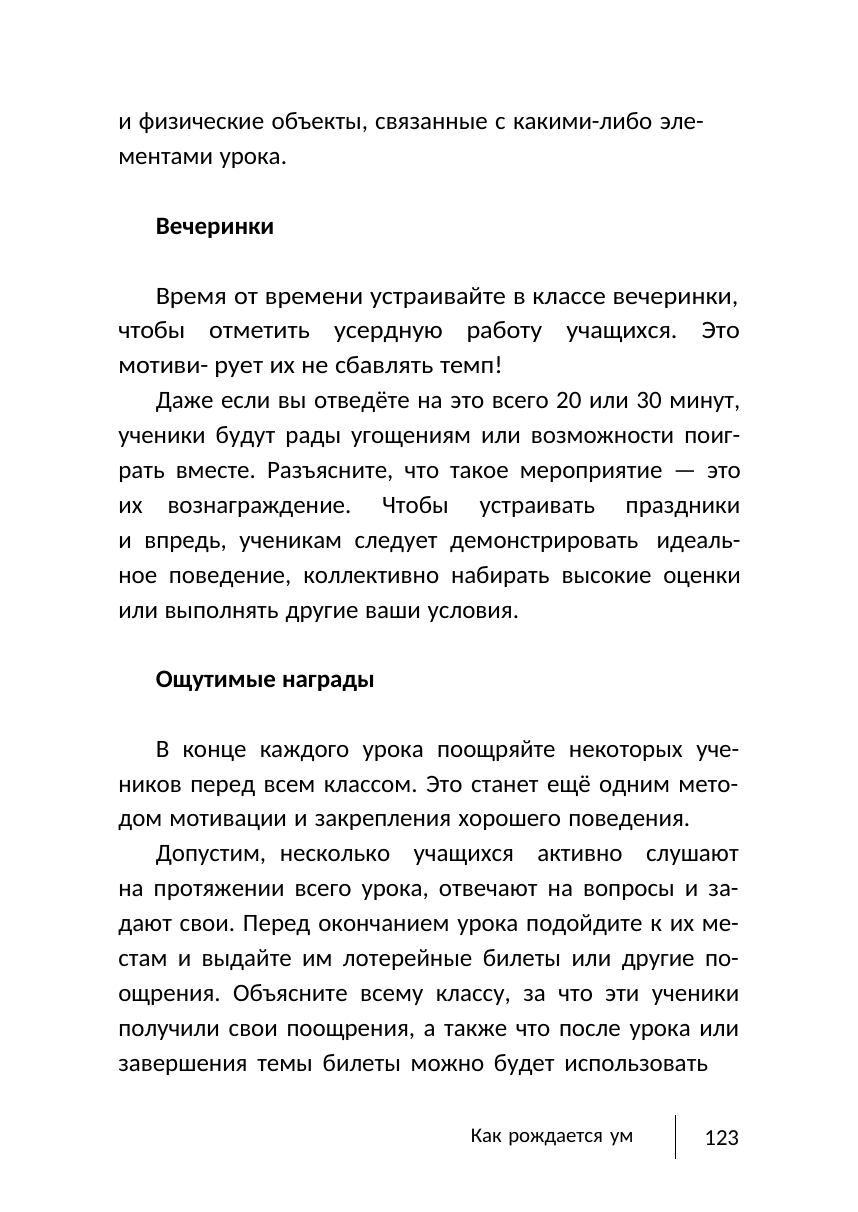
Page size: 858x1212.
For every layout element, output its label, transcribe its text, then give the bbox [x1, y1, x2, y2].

text Даже если вы отведёте на это всего 20 или 30 минут, ученики будут рады угощениям или возможности поиг- рать вместе. Разъясните, что такое мероприятие — это их вознаграждение. Чтобы устраивать праздники и впредь, ученикам следует демонстрировать идеаль- ное поведение, коллективно набирать высокие оценки или выполнять другие ваши условия. [118, 384, 741, 624]
text и физические объекты, связанные с какими-либо эле- ментами урока. [118, 105, 751, 170]
text Допустим, несколько учащихся активно слушают на протяжении всего урока, отвечают на вопросы и за- дают свои. Перед окончанием урока подойдите к их ме- стам и выдайте им лотерейные билеты или другие по- ощрения. Объясните всему классу, за что эти ученики получили свои поощрения, а также что после урока или завершения темы билеты можно будет использовать [118, 837, 739, 1078]
text Время от времени устраивайте в классе вечеринки, чтобы отметить усердную работу учащихся. Это мотиви- рует их не сбавлять темп! [118, 280, 739, 379]
subtitle Ощутимые награды [156, 663, 751, 694]
subtitle Вечеринки [156, 210, 751, 240]
text В конце каждого урока поощряйте некоторых уче- ников перед всем классом. Это станет ещё одним мето- дом мотивации и закрепления хорошего поведения. [118, 733, 739, 833]
